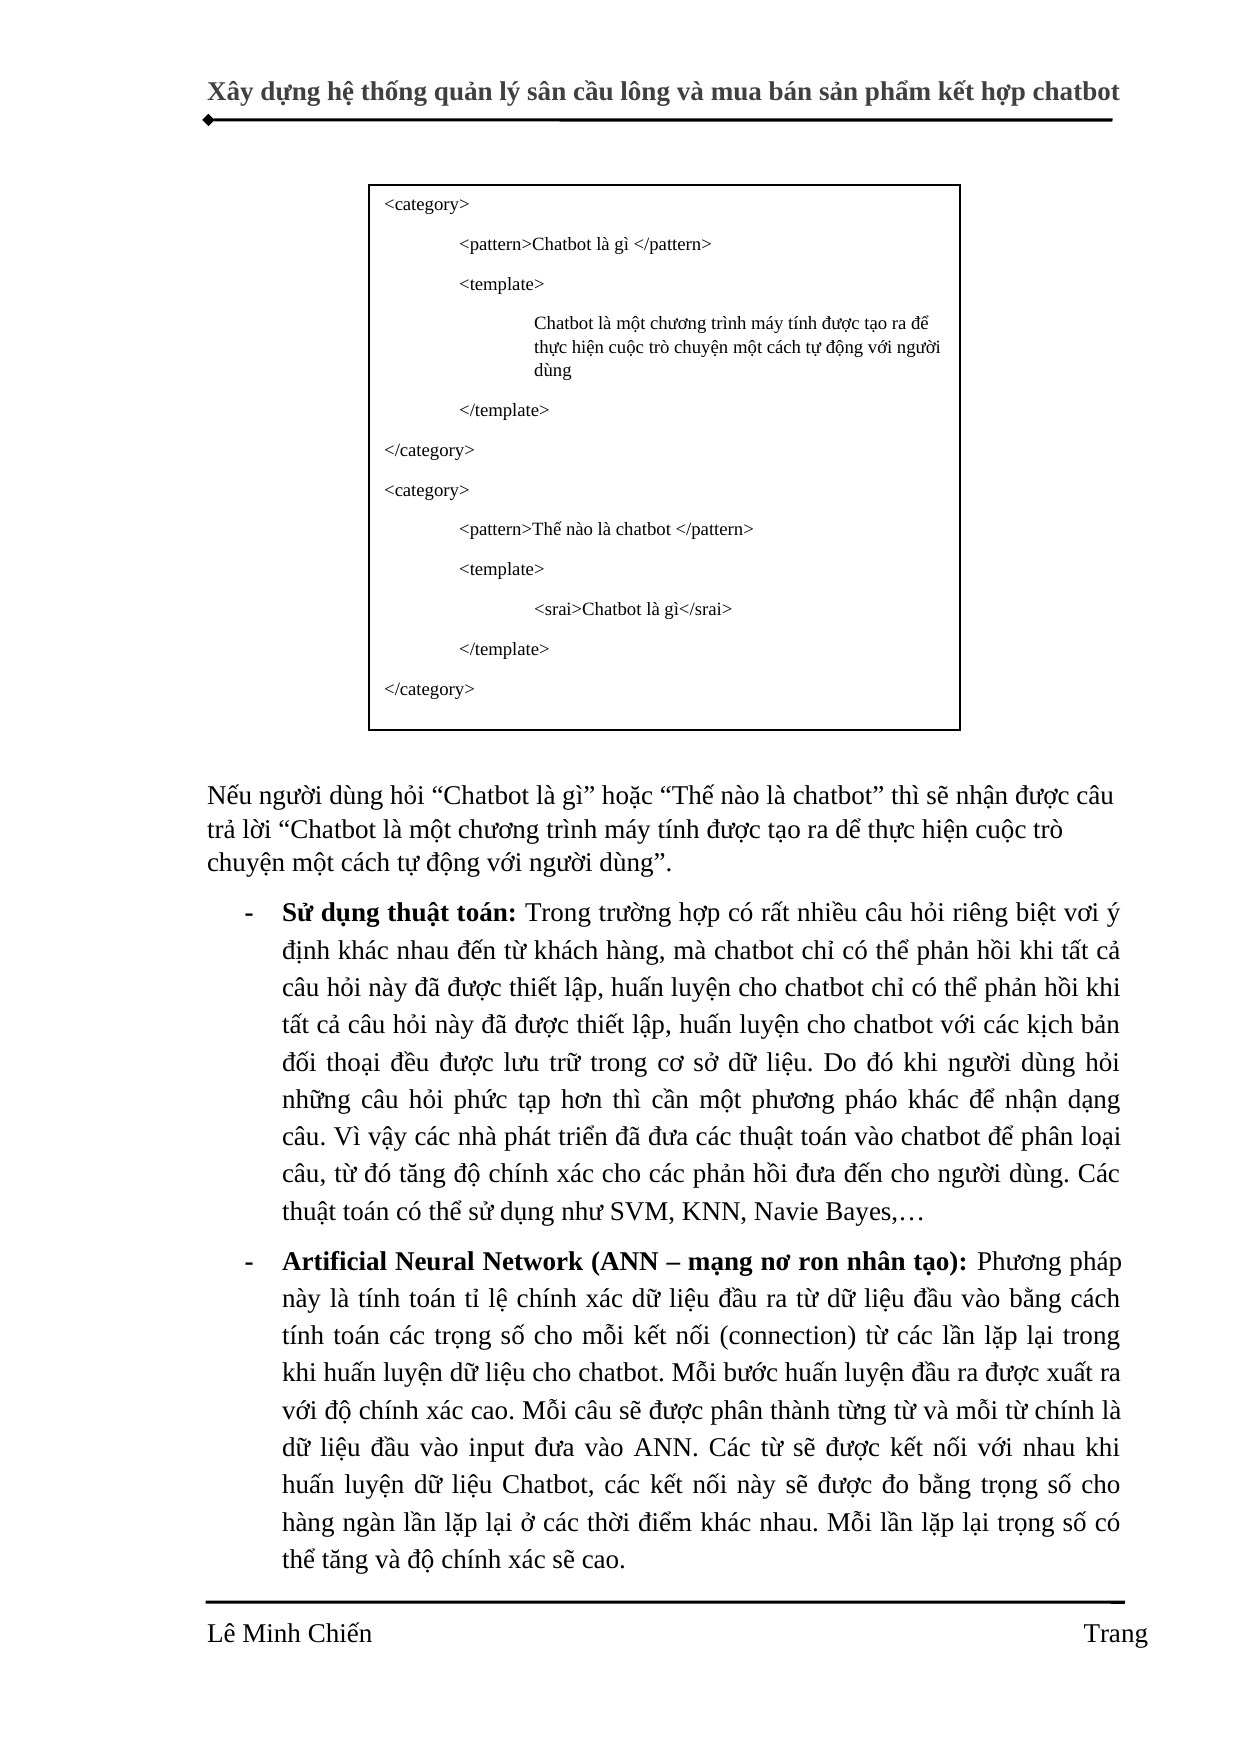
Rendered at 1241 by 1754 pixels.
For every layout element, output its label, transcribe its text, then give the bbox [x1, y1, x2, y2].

list Artificial Neural Network (ANN – mạng nơ ron nhân tạo): Phương pháp này là tính toán tỉ lệ chính xác dữ liệu đầu ra từ dữ liệu đầu vào bằng cách tính toán các trọng số cho mỗi kết nối (connection) từ các lần lặp lại trong khi huấn luyện dữ liệu cho chatbot. Mỗi bước huấn luyện đầu ra được xuất ra với độ chính xác cao. Mỗi câu sẽ được phân thành từng từ và mỗi từ chính là dữ liệu đầu vào input đưa vào ANN. Các từ sẽ được kết nối với nhau khi huấn luyện dữ liệu Chatbot, các kết nối này sẽ được đo bằng trọng số cho hàng ngàn lần lặp lại ở các thời điểm khác nhau. Mỗi lần lặp lại trọng số có thể tăng và độ chính xác sẽ cao. [244, 1245, 1122, 1574]
list Sử dụng thuật toán: Trong trường hợp có rất nhiều câu hỏi riêng biệt vơi ý định khác nhau đến từ khách hàng, mà chatbot chỉ có thể phản hồi khi tất cả câu hỏi này đã được thiết lập, huấn luyện cho chatbot chỉ có thể phản hồi khi tất cả câu hỏi này đã được thiết lập, huấn luyện cho chatbot với các kịch bản đối thoại đều được lưu trữ trong cơ sở dữ liệu. Do đó khi người dùng hỏi những câu hỏi phức tạp hơn thì cần một phương pháo khác để nhận dạng câu. Vì vậy các nhà phát triển đã đưa các thuật toán vào chatbot để phân loại câu, từ đó tăng độ chính xác cho các phản hồi đưa đến cho người dùng. Các thuật toán có thể sử dụng như SVM, KNN, Navie Bayes,… [244, 897, 1122, 1226]
text Nếu người dùng hỏi “Chatbot là gì” hoặc “Thế nào là chatbot” thì sẽ nhận được câu trả lời “Chatbot là một chương trình máy tính được tạo ra dể thực hiện cuộc trò chuyện một cách tự động với người dùng”. [207, 779, 1122, 877]
